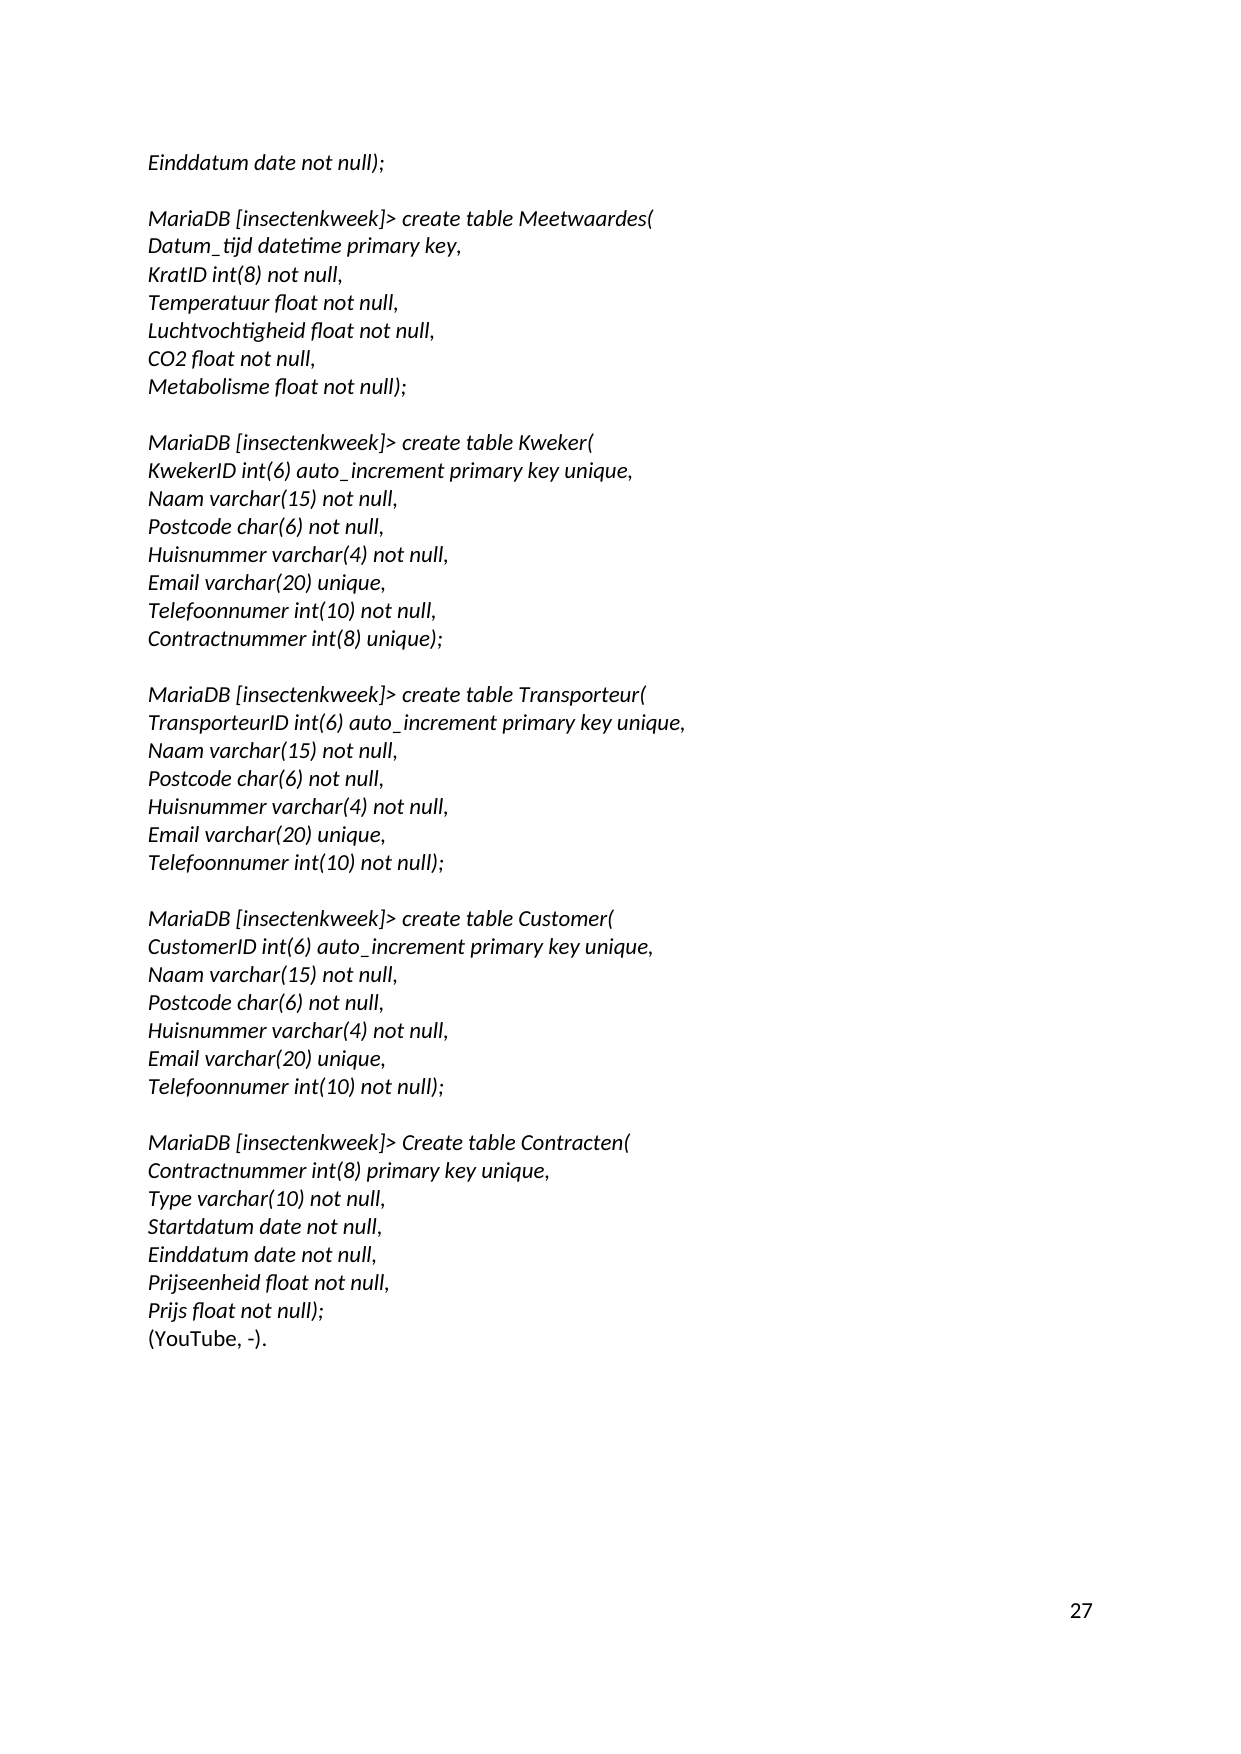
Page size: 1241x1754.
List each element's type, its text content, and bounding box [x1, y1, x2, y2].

text Contractnummer int(8) unique); [148, 624, 1093, 652]
text Type varchar(10) not null, [148, 1184, 1093, 1212]
text Email varchar(20) unique, [148, 1044, 1093, 1072]
text Contractnummer int(8) primary key unique, [148, 1156, 1093, 1184]
text TransporteurID int(6) auto_increment primary key unique, [148, 708, 1093, 736]
text Postcode char(6) not null, [148, 764, 1093, 792]
text Postcode char(6) not null, [148, 988, 1093, 1016]
text Email varchar(20) unique, [148, 568, 1093, 596]
text Temperatuur float not null, [148, 288, 1093, 316]
text Prijseenheid float not null, [148, 1268, 1093, 1296]
text MariaDB [insectenkweek]> Create table Contracten( [148, 1128, 1093, 1156]
text Huisnummer varchar(4) not null, [148, 1016, 1093, 1044]
text Telefoonnumer int(10) not null); [148, 848, 1093, 876]
text MariaDB [insectenkweek]> create table Customer( [148, 904, 1093, 932]
text Telefoonnumer int(10) not null, [148, 596, 1093, 624]
text MariaDB [insectenkweek]> create table Transporteur( [148, 680, 1093, 708]
text Startdatum date not null, [148, 1212, 1093, 1240]
text Metabolisme float not null); [148, 372, 1093, 400]
text MariaDB [insectenkweek]> create table Meetwaardes( [148, 204, 1093, 232]
text Prijs float not null); [148, 1296, 1093, 1324]
text Telefoonnumer int(10) not null); [148, 1072, 1093, 1100]
text Naam varchar(15) not null, [148, 736, 1093, 764]
text KwekerID int(6) auto_increment primary key unique, [148, 456, 1093, 484]
text Email varchar(20) unique, [148, 820, 1093, 848]
text CO2 float not null, [148, 344, 1093, 372]
text MariaDB [insectenkweek]> create table Kweker( [148, 428, 1093, 456]
text Einddatum date not null, [148, 1240, 1093, 1268]
text Einddatum date not null); [148, 148, 1093, 176]
text . [148, 1324, 1093, 1352]
text Huisnummer varchar(4) not null, [148, 792, 1093, 820]
text Naam varchar(15) not null, [148, 960, 1093, 988]
text Datum_tijd datetime primary key, [148, 232, 1093, 260]
text Luchtvochtigheid float not null, [148, 316, 1093, 344]
text KratID int(8) not null, [148, 260, 1093, 288]
text Postcode char(6) not null, [148, 512, 1093, 540]
text Huisnummer varchar(4) not null, [148, 540, 1093, 568]
text CustomerID int(6) auto_increment primary key unique, [148, 932, 1093, 960]
text Naam varchar(15) not null, [148, 484, 1093, 512]
